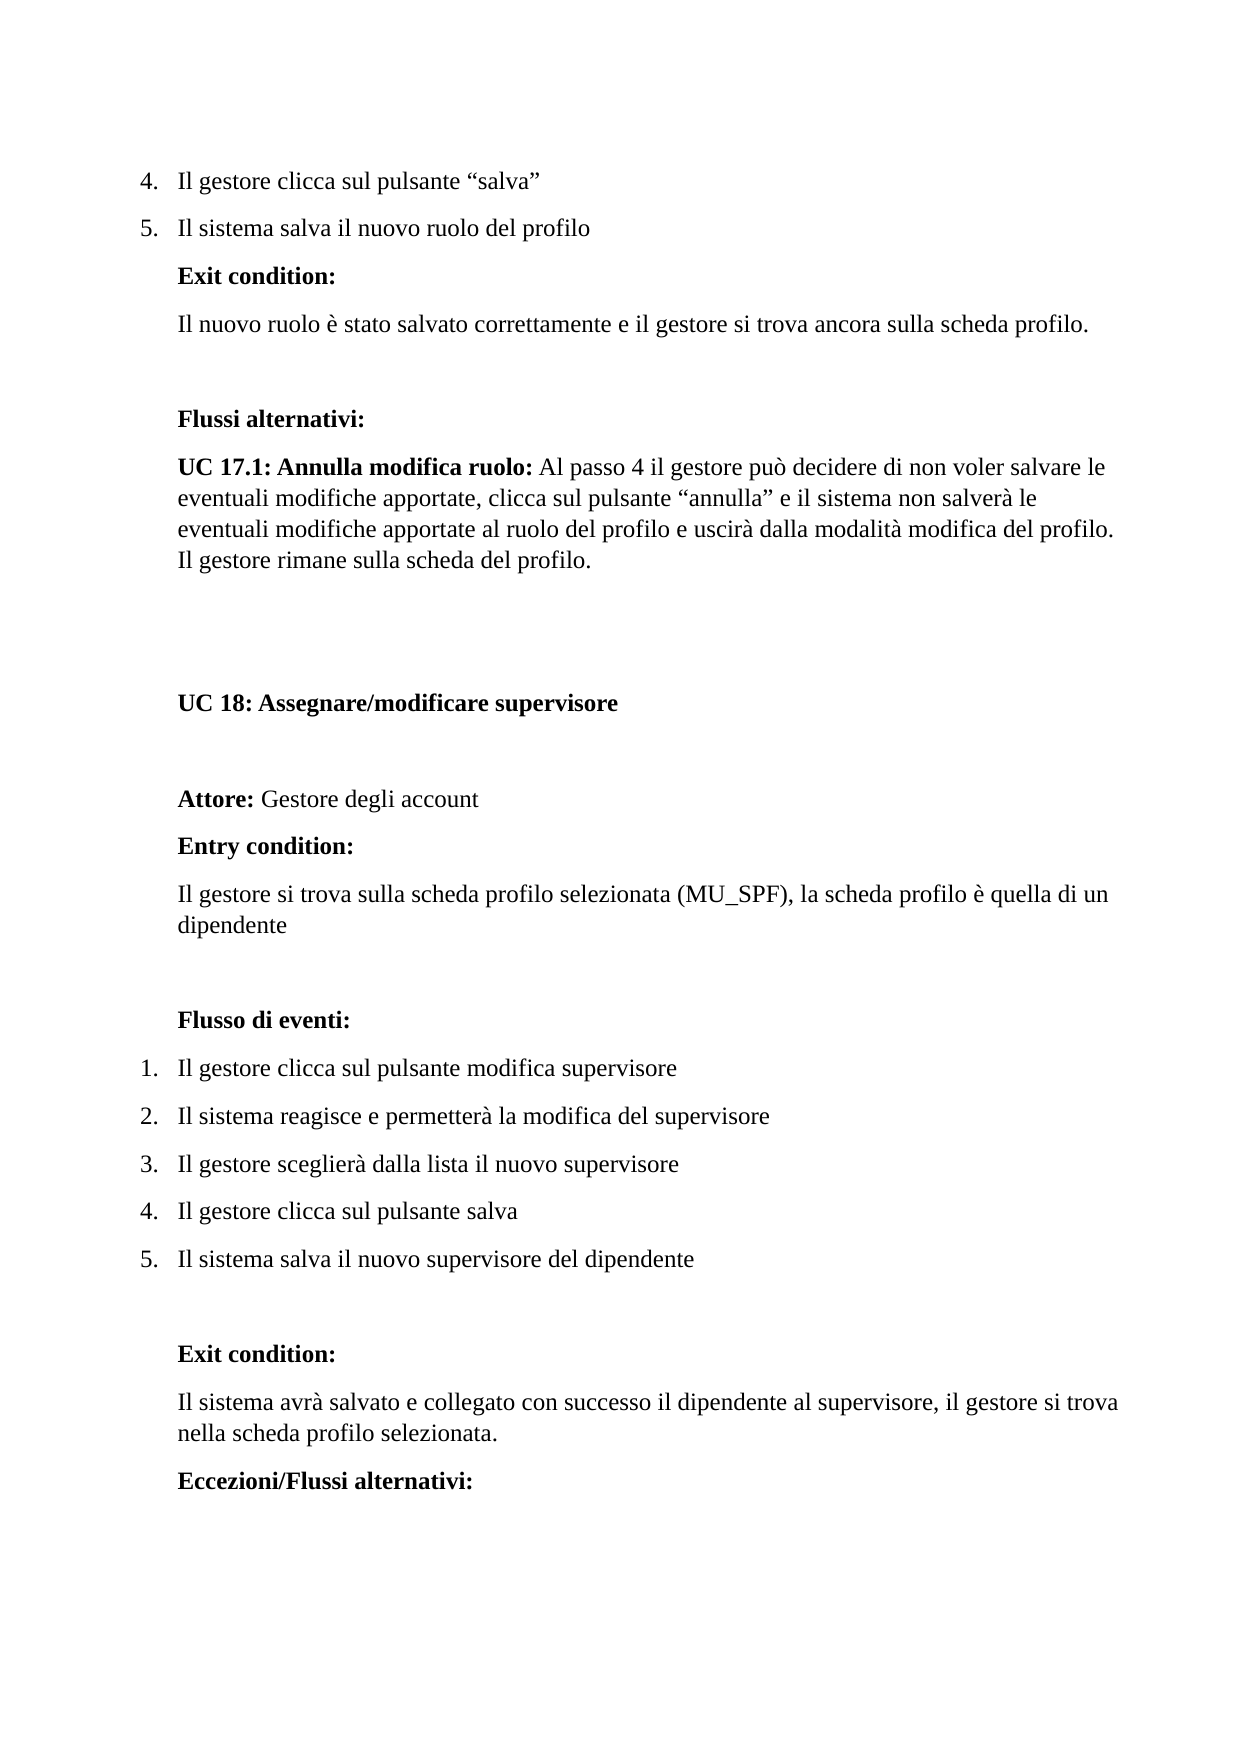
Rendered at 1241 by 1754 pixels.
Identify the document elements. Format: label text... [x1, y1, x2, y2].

text Eccezioni/Flussi alternativi: [177, 1466, 1122, 1495]
list Il sistema salva il nuovo ruolo del profilo [140, 213, 1122, 242]
text UC 18: Assegnare/modificare supervisore [177, 688, 1122, 717]
text Attore: Gestore degli account [177, 784, 1122, 812]
text Il nuovo ruolo è stato salvato correttamente e il gestore si trova ancora sulla scheda profilo. [177, 309, 1122, 338]
text Il gestore si trova sulla scheda profilo selezionata (MU_SPF), la scheda profilo è quella di un dipendente [177, 879, 1122, 939]
text Exit condition: [177, 261, 1122, 290]
text Flussi alternativi: [177, 404, 1122, 433]
text UC 17.1: Annulla modifica ruolo: Al passo 4 il gestore può decidere di non voler salvare le eventuali modifiche apportate, clicca sul pulsante “annulla” e il sistema non salverà le eventuali modifiche apportate al ruolo del profilo e uscirà dalla modalità modifica del profilo. Il gestore rimane sulla scheda del profilo. [177, 452, 1122, 574]
list Il gestore clicca sul pulsante modifica supervisore [140, 1053, 1122, 1082]
text Flusso di eventi: [177, 1006, 1122, 1034]
list Il gestore sceglierà dalla lista il nuovo supervisore [140, 1149, 1122, 1177]
text Entry condition: [177, 831, 1122, 860]
list Il gestore clicca sul pulsante “salva” [140, 166, 1122, 194]
list Il sistema salva il nuovo supervisore del dipendente [140, 1244, 1122, 1273]
list Il gestore clicca sul pulsante salva [140, 1196, 1122, 1225]
text Exit condition: [177, 1339, 1122, 1368]
list Il sistema reagisce e permetterà la modifica del supervisore [140, 1101, 1122, 1130]
text Il sistema avrà salvato e collegato con successo il dipendente al supervisore, il gestore si trova nella scheda profilo selezionata. [177, 1387, 1122, 1447]
